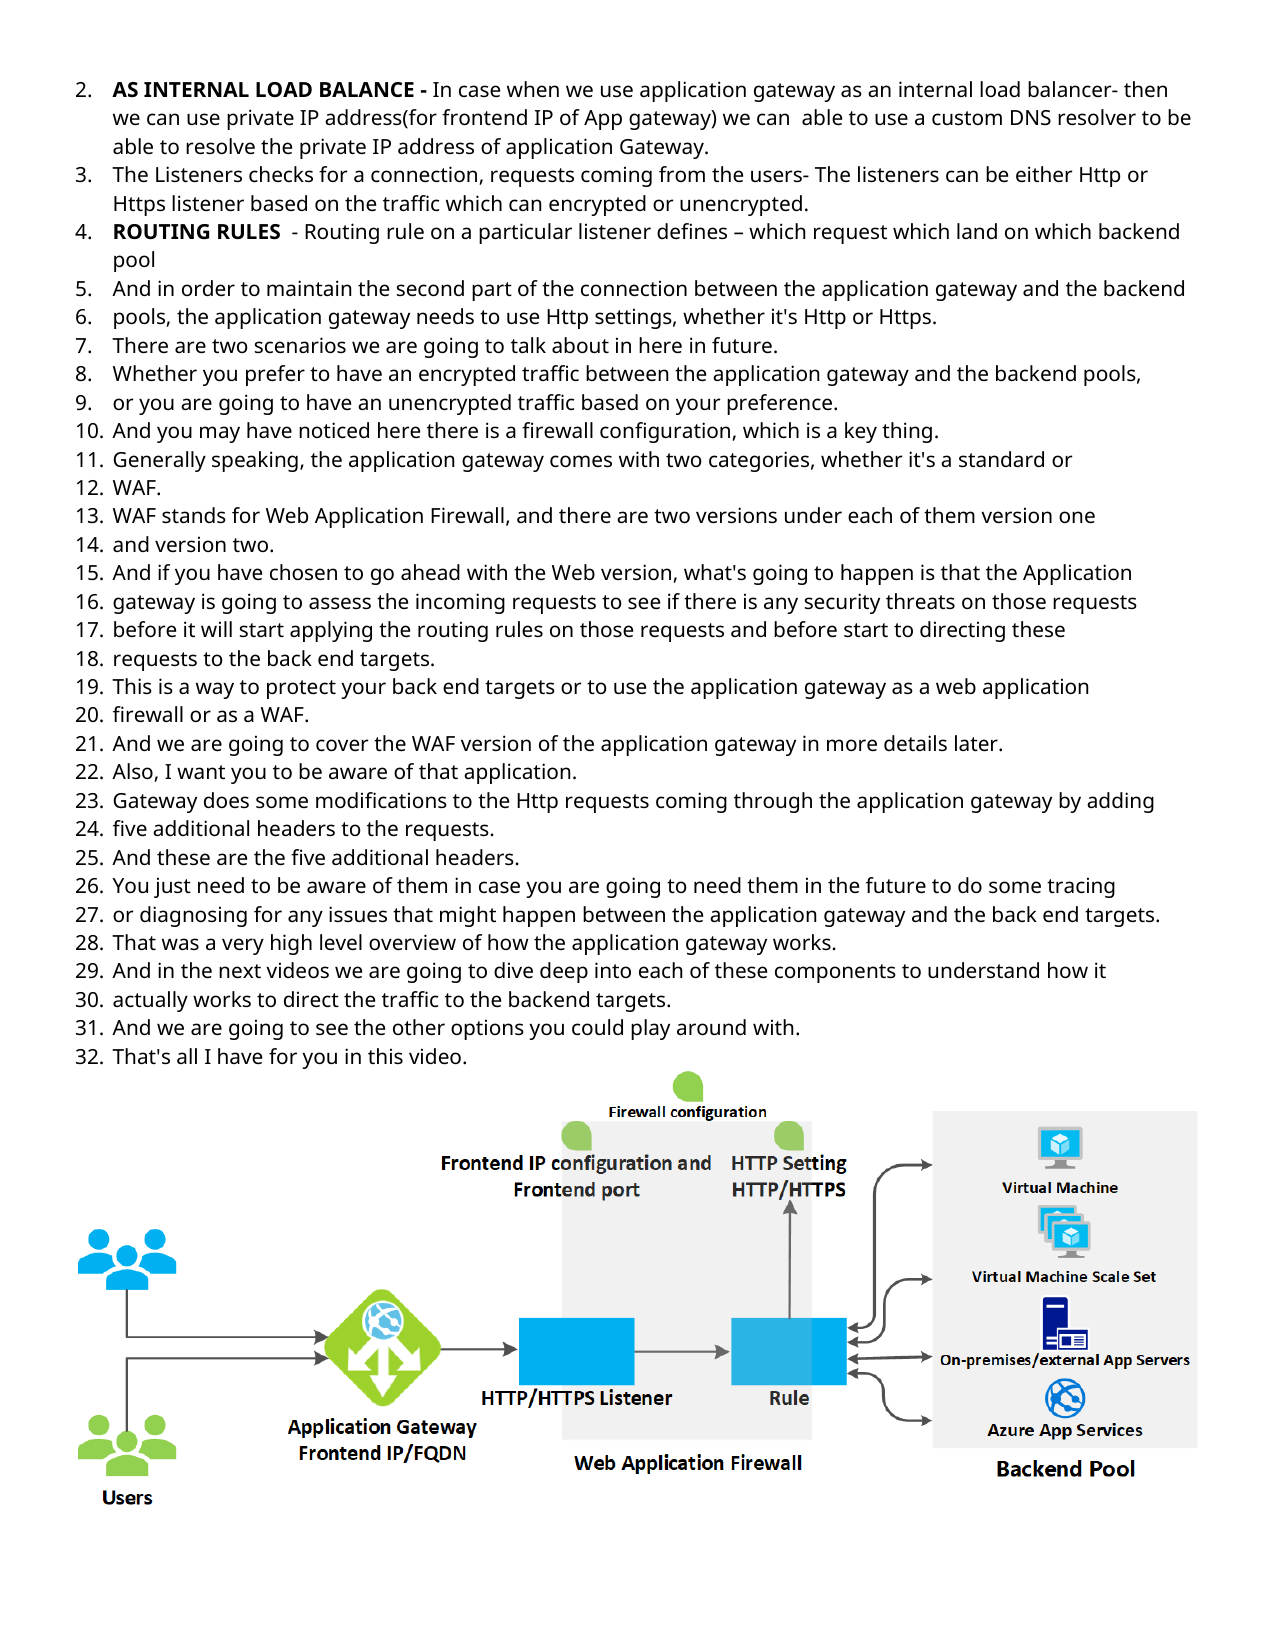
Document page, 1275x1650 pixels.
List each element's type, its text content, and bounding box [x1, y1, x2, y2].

list And we are going to see the other options you could play around with. [75, 1013, 1200, 1042]
list That's all I have for you in this video. [75, 1042, 1200, 1070]
list There are two scenarios we are going to talk about in here in future. [75, 331, 1200, 359]
list And in the next videos we are going to dive deep into each of these components to understand how it [75, 957, 1200, 985]
list Whether you prefer to have an encrypted traffic between the application gateway and the backend pools, [75, 359, 1200, 388]
list You just need to be aware of them in case you are going to need them in the future to do some tracing [75, 871, 1200, 900]
list before it will start applying the routing rules on those requests and before start to directing these [75, 615, 1200, 644]
list AS INTERNAL LOAD BALANCE - In case when we use application gateway as an internal load balancer- then we can use private IP address(for frontend IP of App gateway) we can able to use a custom DNS resolver to be able to resolve the private IP address of application Gateway. [75, 75, 1200, 160]
list five additional headers to the requests. [75, 814, 1200, 843]
list The Listeners checks for a connection, requests coming from the users- The listeners can be either Http or Https listener based on the traffic which can encrypted or unencrypted. [75, 160, 1200, 217]
list Also, I want you to be aware of that application. [75, 757, 1200, 786]
list WAF. [75, 473, 1200, 502]
list and version two. [75, 530, 1200, 558]
list And these are the five additional headers. [75, 843, 1200, 871]
list That was a very high level overview of how the application gateway works. [75, 928, 1200, 957]
list or diagnosing for any issues that might happen between the application gateway and the back end targets. [75, 900, 1200, 928]
list pools, the application gateway needs to use Http settings, whether it's Http or Https. [75, 302, 1200, 331]
list gateway is going to assess the incoming requests to see if there is any security threats on those requests [75, 587, 1200, 615]
list ROUTING RULES - Routing rule on a particular listener defines – which request which land on which backend pool [75, 217, 1200, 274]
list This is a way to protect your back end targets or to use the application gateway as a web application [75, 672, 1200, 701]
list actually works to direct the traffic to the backend targets. [75, 985, 1200, 1013]
list firewall or as a WAF. [75, 701, 1200, 729]
list And you may have noticed here there is a firewall configuration, which is a key thing. [75, 416, 1200, 445]
list or you are going to have an unencrypted traffic based on your preference. [75, 388, 1200, 416]
list WAF stands for Web Application Firewall, and there are two versions under each of them version one [75, 502, 1200, 530]
list And we are going to cover the WAF version of the application gateway in more details later. [75, 729, 1200, 757]
list And in order to maintain the second part of the connection between the application gateway and the backend [75, 274, 1200, 302]
list requests to the back end targets. [75, 644, 1200, 672]
picture [75, 1070, 1200, 1519]
list And if you have chosen to go ahead with the Web version, what's going to happen is that the Application [75, 558, 1200, 587]
list Generally speaking, the application gateway comes with two categories, whether it's a standard or [75, 445, 1200, 473]
list Gateway does some modifications to the Http requests coming through the application gateway by adding [75, 786, 1200, 814]
